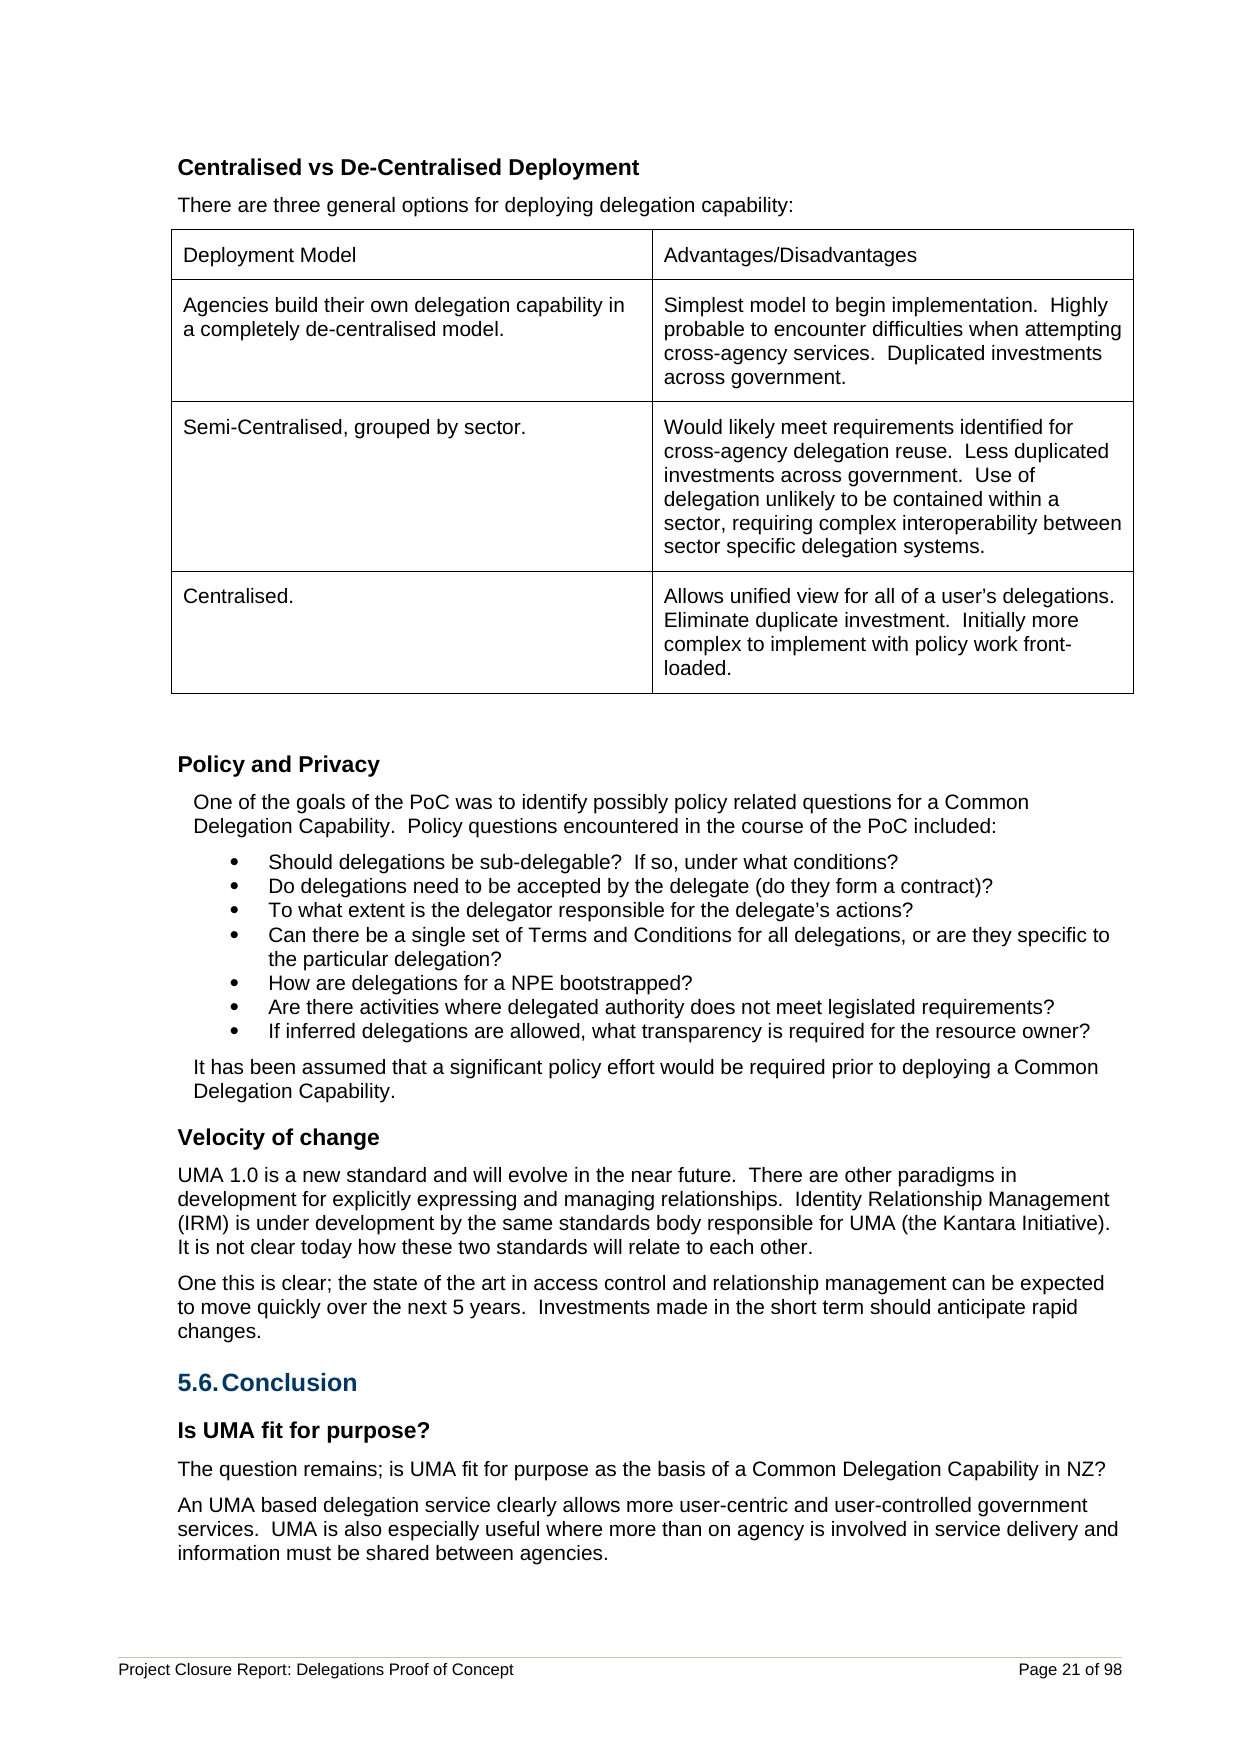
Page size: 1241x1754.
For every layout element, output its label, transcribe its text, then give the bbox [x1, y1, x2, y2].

text UMA 1.0 is a new standard and will evolve in the near future. There are other paradigms in development for explicitly expressing and managing relationships. Identity Relationship Management (IRM) is under development by the same standards body responsible for UMA (the Kantara Initiative). It is not clear today how these two standards will relate to each other. [177, 1163, 1122, 1258]
text It has been assumed that a significant policy effort would be required prior to deploying a Common Delegation Capability. [193, 1055, 1122, 1103]
table_cell Would likely meet requirements identified for cross-agency delegation reuse. Less duplicated investments across government. Use of delegation unlikely to be contained within a sector, requiring complex interoperability between sector specific delegation systems. [653, 402, 1133, 571]
list Do delegations need to be accepted by the delegate (do they form a contract)? [231, 874, 1122, 898]
table_cell Semi-Centralised, grouped by sector. [172, 402, 652, 571]
table_cell Agencies build their own delegation capability in a completely de-centralised model. [172, 280, 652, 401]
list How are delegations for a NPE bootstrapped? [231, 970, 1122, 994]
table_header Advantages/Disadvantages [653, 230, 1133, 279]
subtitle Centralised vs De-Centralised Deployment [177, 154, 1122, 180]
table_cell Simplest model to begin implementation. Highly probable to encounter difficulties when attempting cross-agency services. Duplicated investments across government. [653, 280, 1133, 401]
subtitle Policy and Privacy [177, 751, 1122, 777]
list Should delegations be sub-delegable? If so, under what conditions? [231, 850, 1122, 874]
subtitle Conclusion [177, 1368, 1122, 1397]
text There are three general options for deploying delegation capability: [177, 193, 1122, 217]
text An UMA based delegation service clearly allows more user-centric and user-controlled government services. UMA is also especially useful where more than on agency is involved in service delivery and information must be shared between agencies. [177, 1493, 1122, 1565]
text The question remains; is UMA fit for purpose as the basis of a Common Delegation Capability in NZ? [177, 1456, 1122, 1480]
text One this is clear; the state of the art in access control and relationship management can be expected to move quickly over the next 5 years. Investments made in the short term should anticipate rapid changes. [177, 1271, 1122, 1343]
table_header Deployment Model [172, 230, 652, 279]
text One of the goals of the PoC was to identify possibly policy related questions for a Common Delegation Capability. Policy questions encountered in the course of the PoC included: [193, 790, 1122, 838]
list To what extent is the delegator responsible for the delegate’s actions? [231, 898, 1122, 922]
list Can there be a single set of Terms and Conditions for all delegations, or are they specific to the particular delegation? [231, 922, 1122, 970]
table_cell Allows unified view for all of a user’s delegations. Eliminate duplicate investment. Initially more complex to implement with policy work front-loaded. [653, 572, 1133, 693]
subtitle Velocity of change [177, 1124, 1122, 1150]
table_cell Centralised. [172, 572, 652, 693]
list Are there activities where delegated authority does not meet legislated requirements? [231, 994, 1122, 1018]
list If inferred delegations are allowed, what transparency is required for the resource owner? [231, 1018, 1122, 1043]
subtitle Is UMA fit for purpose? [177, 1417, 1122, 1444]
